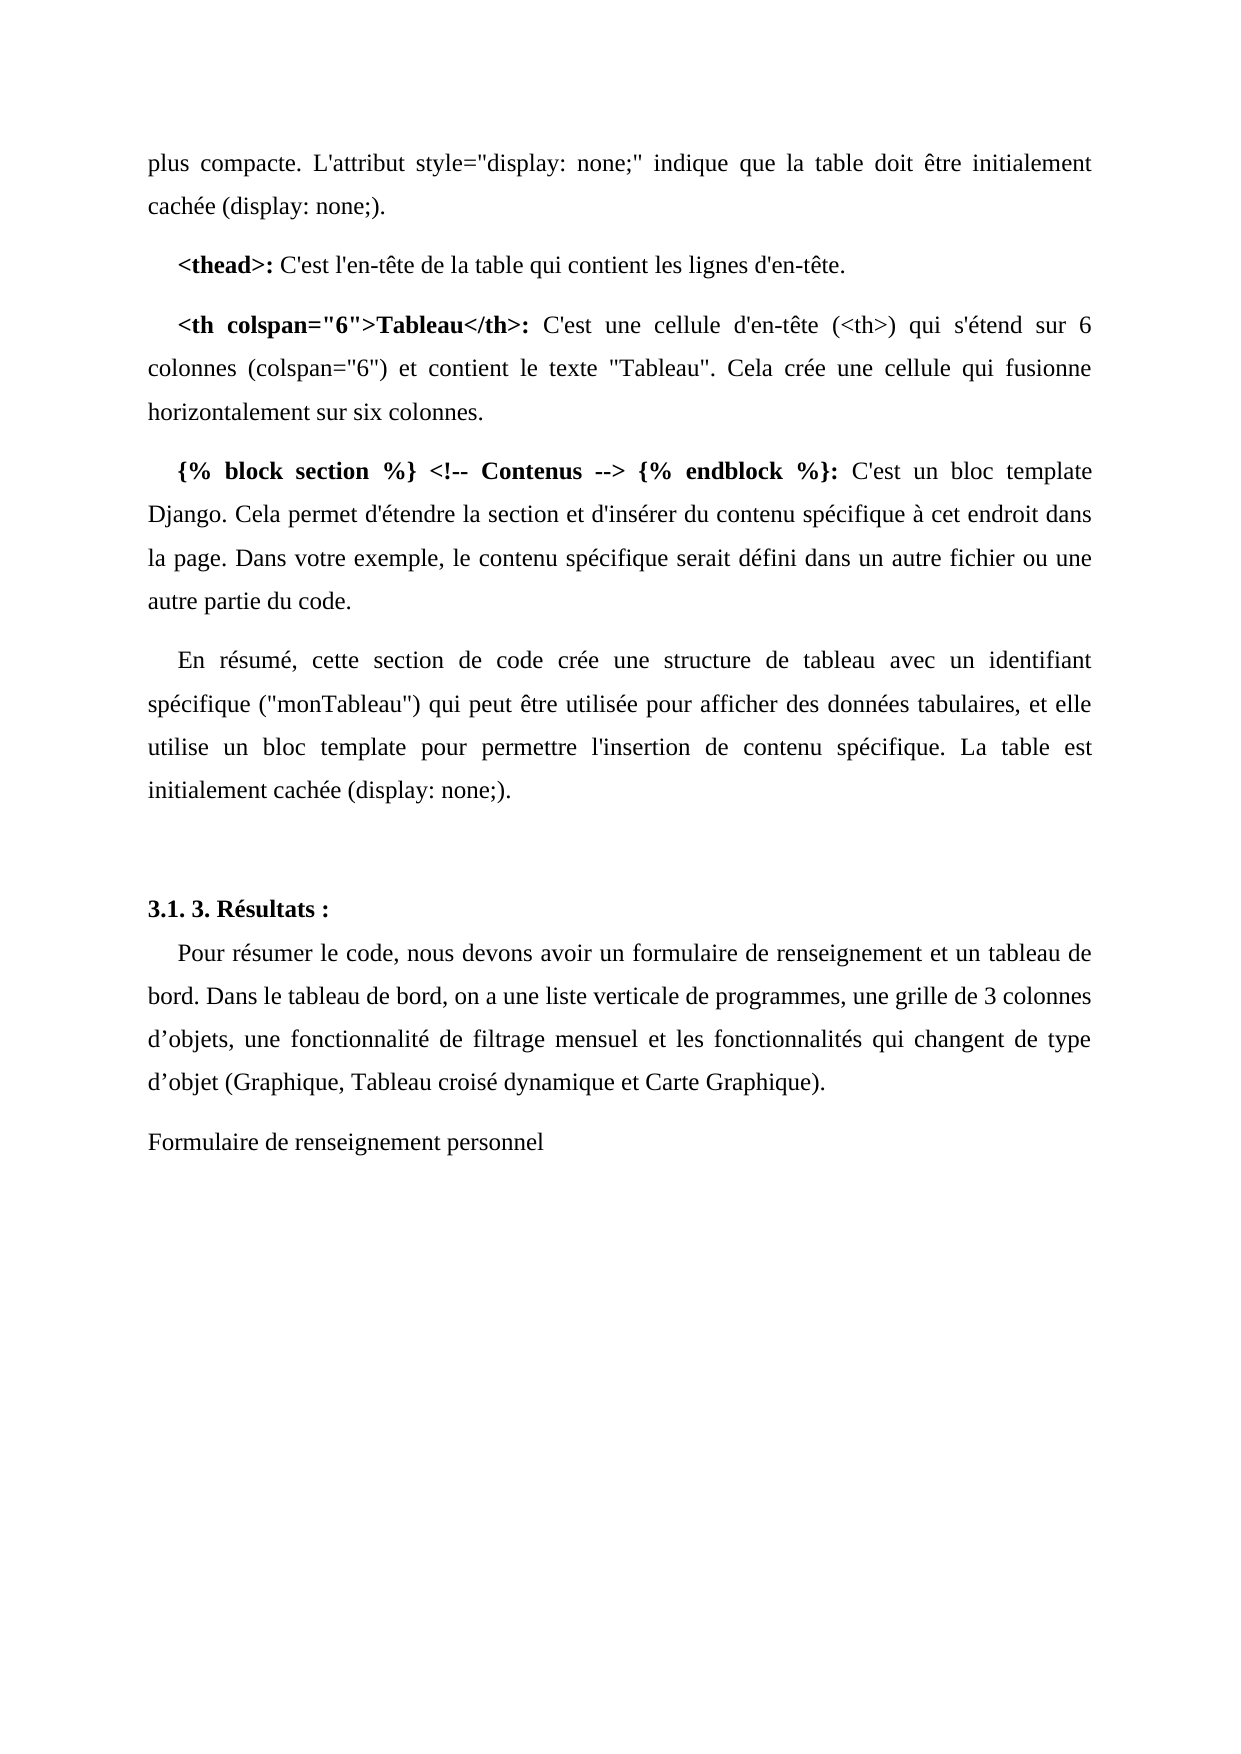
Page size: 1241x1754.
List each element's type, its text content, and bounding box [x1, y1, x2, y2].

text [148, 148, 1093, 219]
text En résumé, cette section de code crée une structure de tableau avec un identifiant spécifique ("monTableau") qui peut être utilisée pour afficher des données tabulaires, et elle utilise un bloc template pour permettre l'insertion de contenu spécifique. La table est initialement cachée (display: none;). [148, 646, 1093, 804]
text Formulaire de renseignement personnel [148, 1127, 1093, 1156]
text <th colspan="6">Tableau</th>: C'est une cellule d'en-tête (<th>) qui s'étend sur 6 colonnes (colspan="6") et contient le texte "Tableau". Cela crée une cellule qui fusionne horizontalement sur six colonnes. [148, 310, 1093, 425]
text Pour résumer le code, nous devons avoir un formulaire de renseignement et un tableau de bord. Dans le tableau de bord, on a une liste verticale de programmes, une grille de 3 colonnes d’objets, une fonctionnalité de filtrage mensuel et les fonctionnalités qui changent de type d’objet (Graphique, Tableau croisé dynamique et Carte Graphique). [148, 938, 1093, 1096]
text <thead>: C'est l'en-tête de la table qui contient les lignes d'en-tête. [148, 251, 1093, 279]
text Résultats : [148, 894, 1093, 923]
text {% block section %} <!-- Contenus --> {% endblock %}: C'est un bloc template Django. Cela permet d'étendre la section et d'insérer du contenu spécifique à cet endroit dans la page. Dans votre exemple, le contenu spécifique serait défini dans un autre fichier ou une autre partie du code. [148, 456, 1093, 614]
